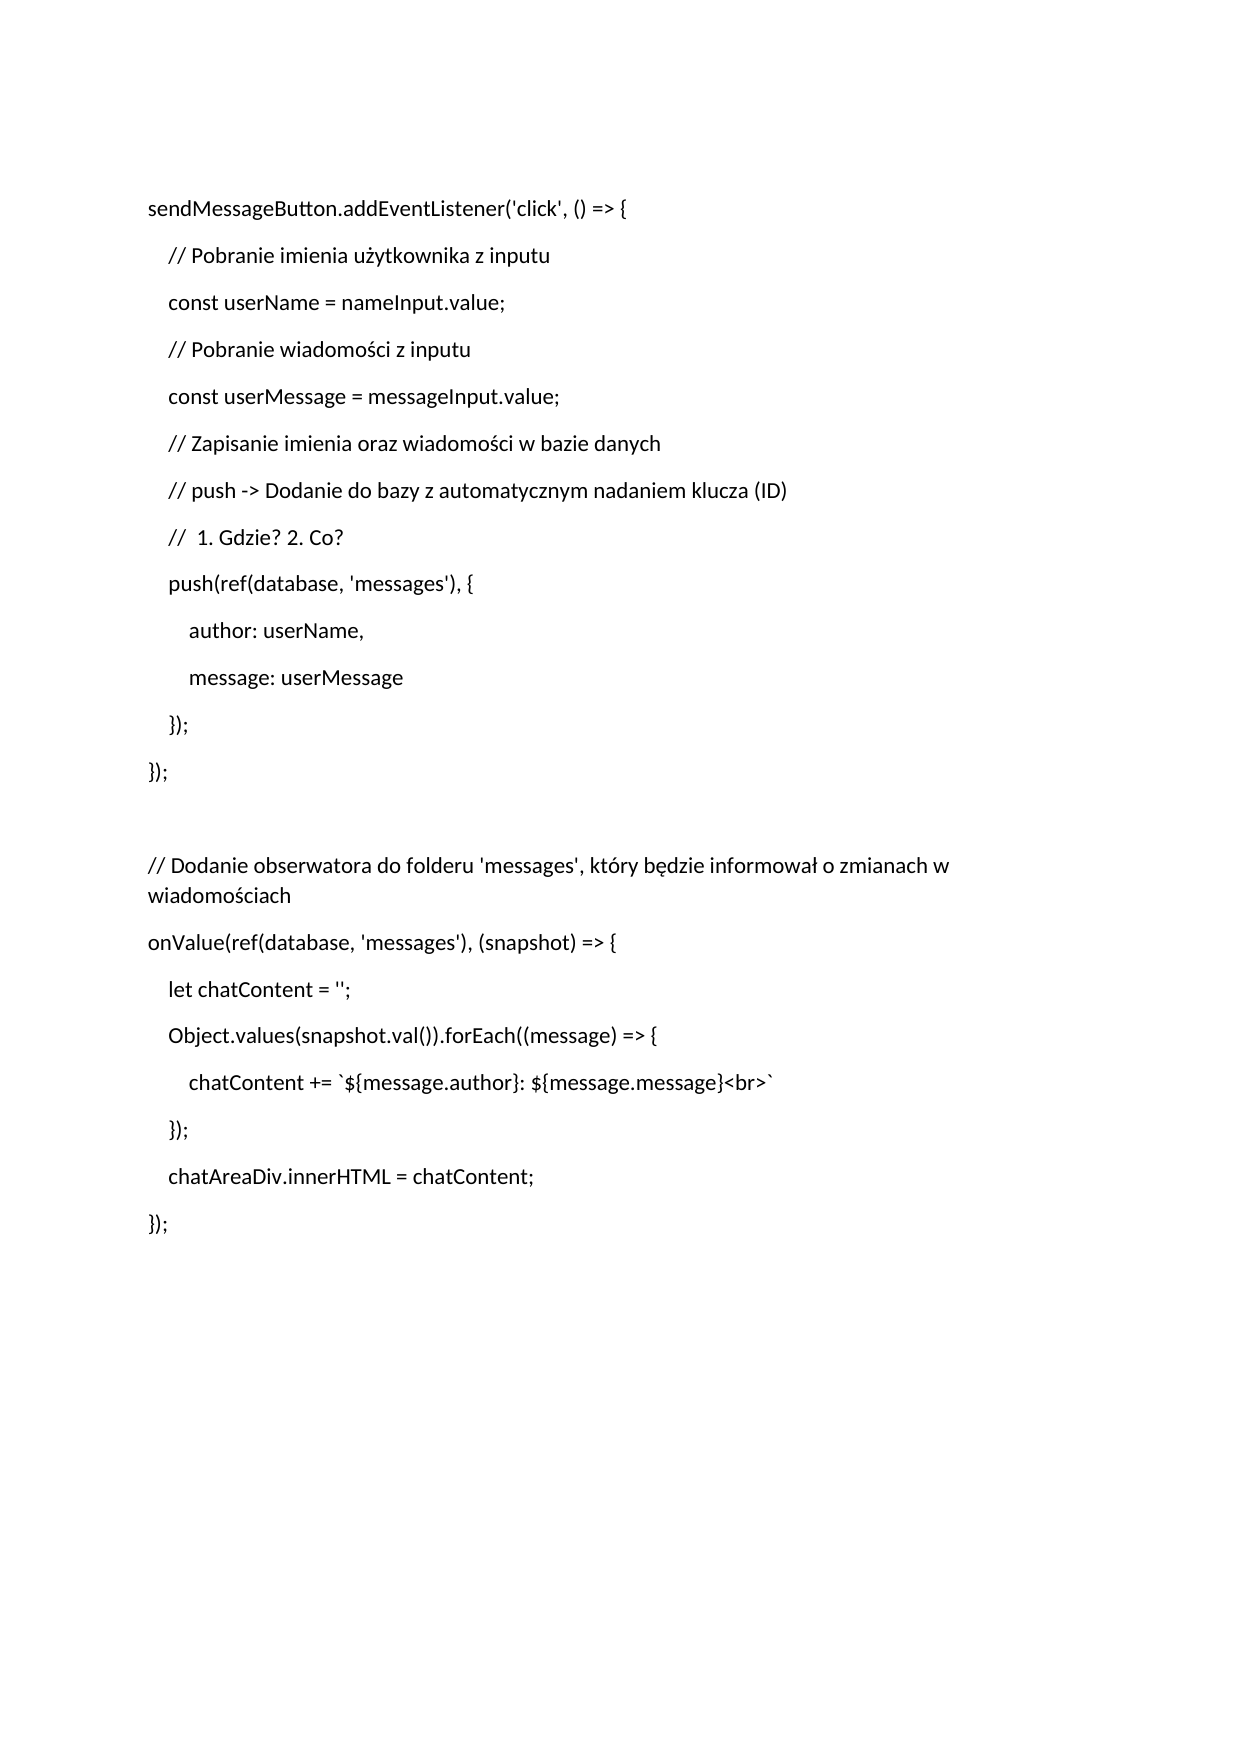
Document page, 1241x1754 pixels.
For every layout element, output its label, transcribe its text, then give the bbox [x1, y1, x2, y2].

text sendMessageButton.addEventListener('click', () => { [148, 194, 1093, 222]
text // Dodanie obserwatora do folderu 'messages', który będzie informował o zmianach w wiadomościach [148, 851, 1093, 909]
text // push -> Dodanie do bazy z automatycznym nadaniem klucza (ID) [148, 476, 1093, 504]
text }); [148, 1115, 1093, 1143]
text }); [148, 1209, 1093, 1237]
text // Pobranie wiadomości z inputu [148, 335, 1093, 363]
text const userMessage = messageInput.value; [148, 382, 1093, 410]
text author: userName, [148, 616, 1093, 644]
text }); [148, 757, 1093, 785]
text chatContent += `${message.author}: ${message.message}<br>` [148, 1068, 1093, 1096]
text // 1. Gdzie? 2. Co? [148, 523, 1093, 551]
text onValue(ref(database, 'messages'), (snapshot) => { [148, 928, 1093, 956]
text Object.values(snapshot.val()).forEach((message) => { [148, 1022, 1093, 1049]
text chatAreaDiv.innerHTML = chatContent; [148, 1162, 1093, 1190]
text push(ref(database, 'messages'), { [148, 569, 1093, 597]
text message: userMessage [148, 663, 1093, 691]
text // Zapisanie imienia oraz wiadomości w bazie danych [148, 429, 1093, 457]
text const userName = nameInput.value; [148, 288, 1093, 316]
text }); [148, 710, 1093, 738]
text // Pobranie imienia użytkownika z inputu [148, 241, 1093, 269]
text let chatContent = ''; [148, 975, 1093, 1003]
